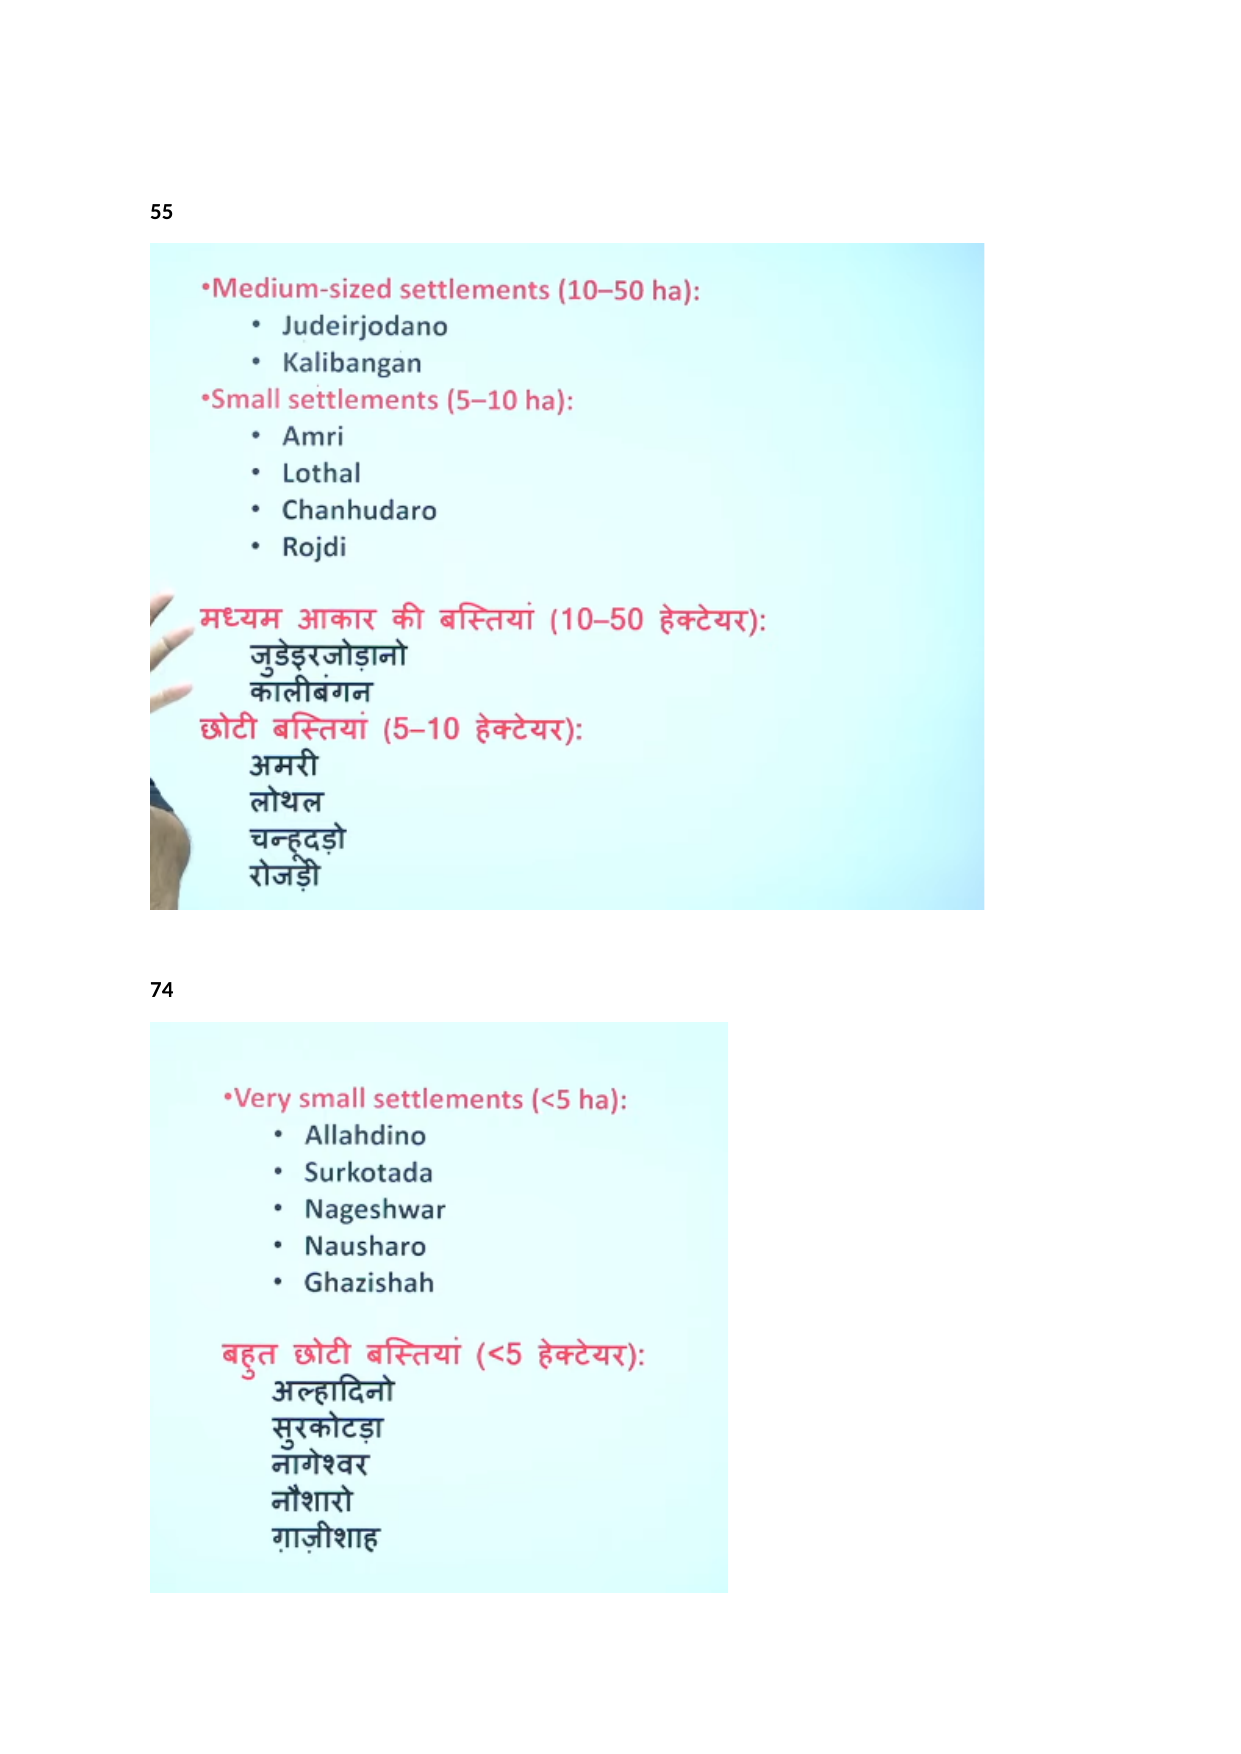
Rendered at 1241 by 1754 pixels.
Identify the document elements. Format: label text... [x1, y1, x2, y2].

picture [150, 1022, 729, 1593]
picture [150, 243, 985, 910]
text 55 [150, 197, 1090, 225]
text 74 [150, 975, 1090, 1003]
